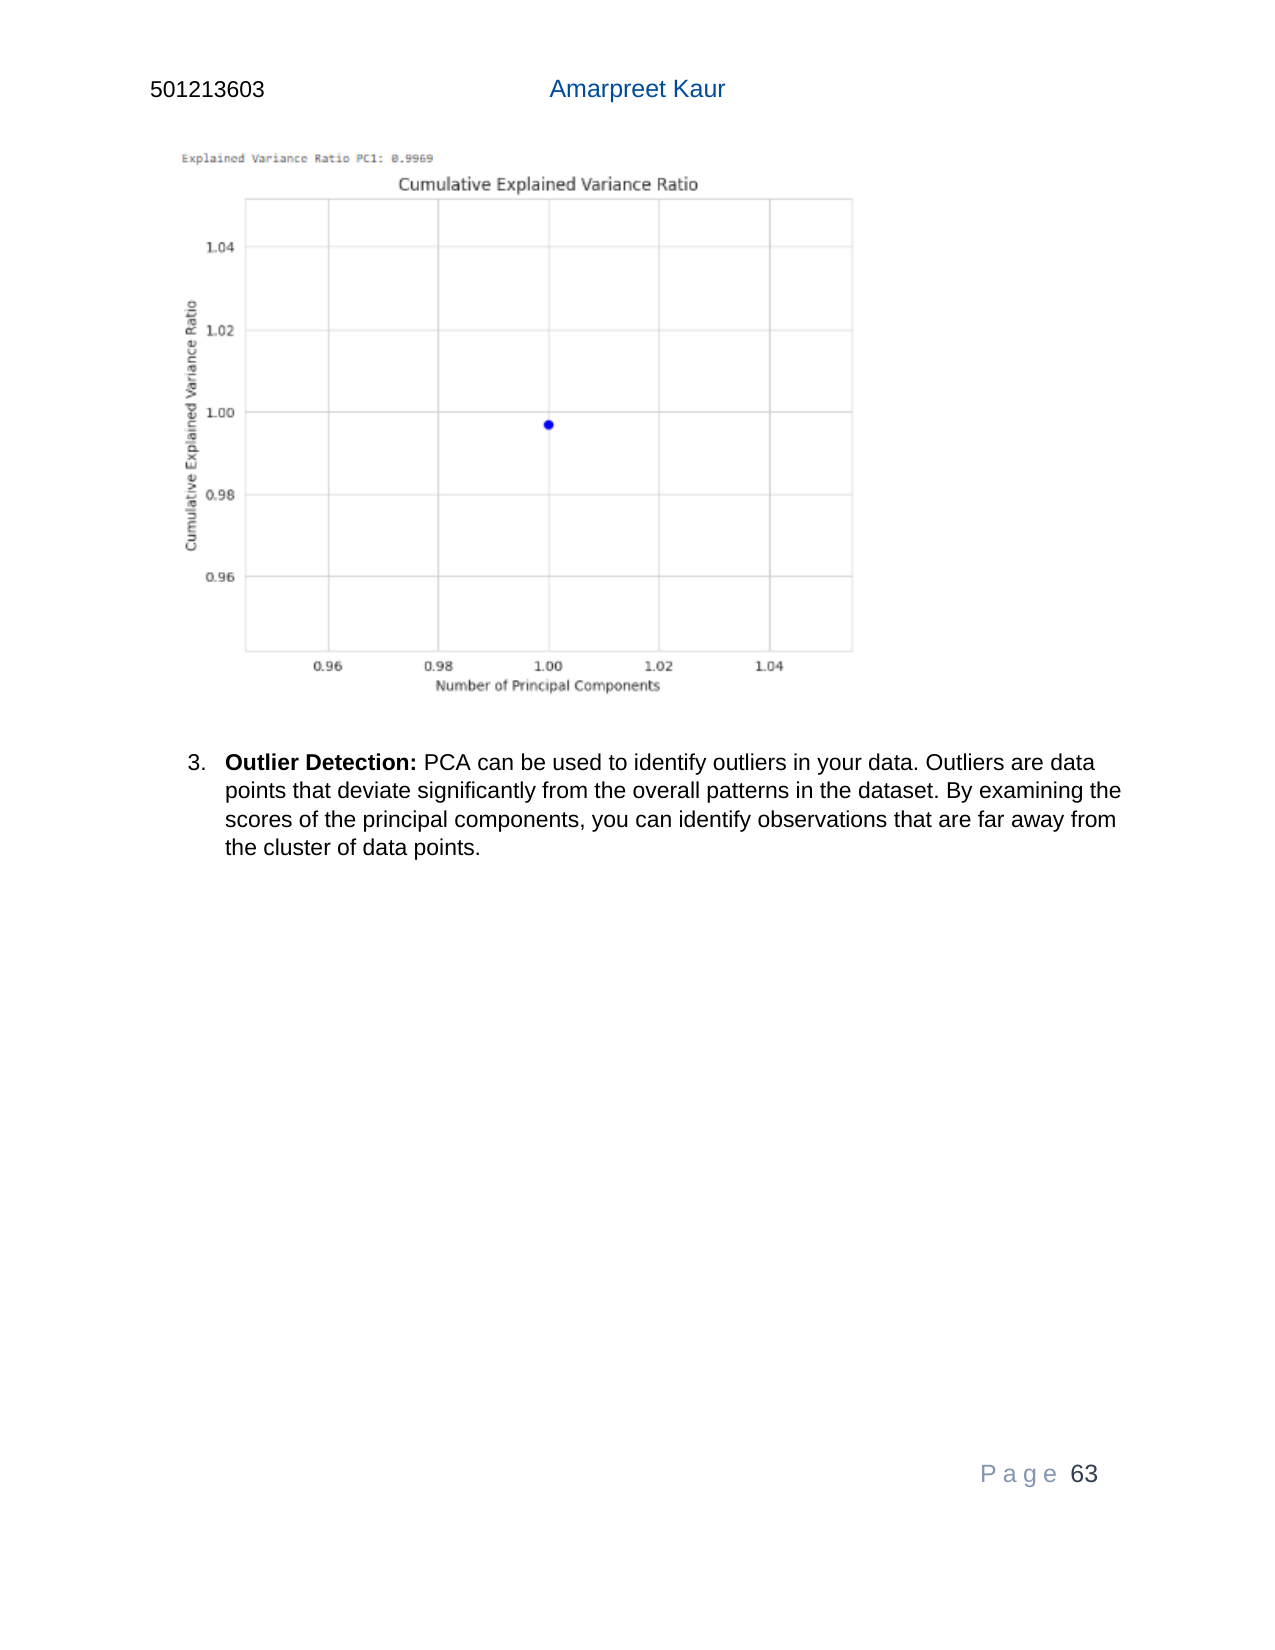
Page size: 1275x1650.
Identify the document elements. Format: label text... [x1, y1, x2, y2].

picture [150, 147, 857, 726]
list Outlier Detection: PCA can be used to identify outliers in your data. Outliers are data points that deviate significantly from the overall patterns in the dataset. By examining the scores of the principal components, you can identify observations that are far away from the cluster of data points. [187, 749, 1125, 860]
